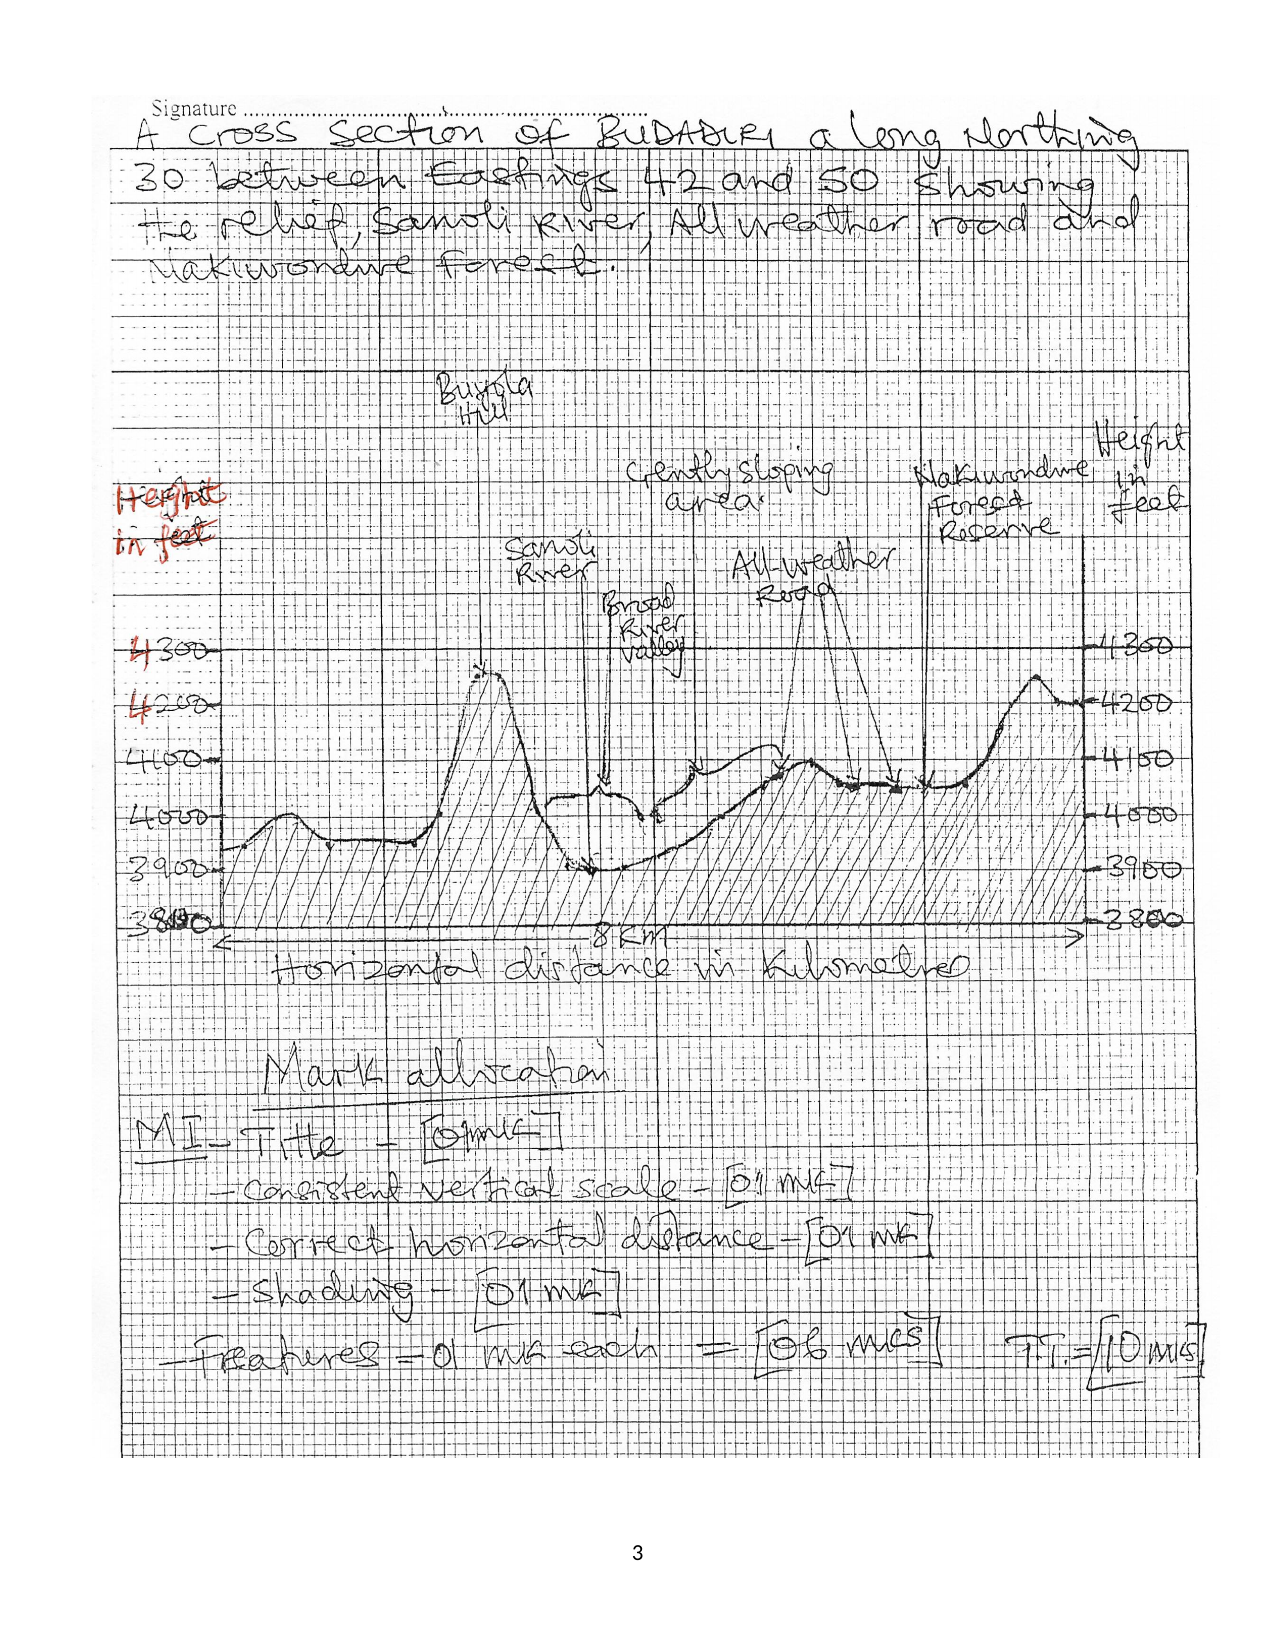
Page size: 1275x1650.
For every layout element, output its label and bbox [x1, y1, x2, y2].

picture [91, 95, 1221, 1458]
